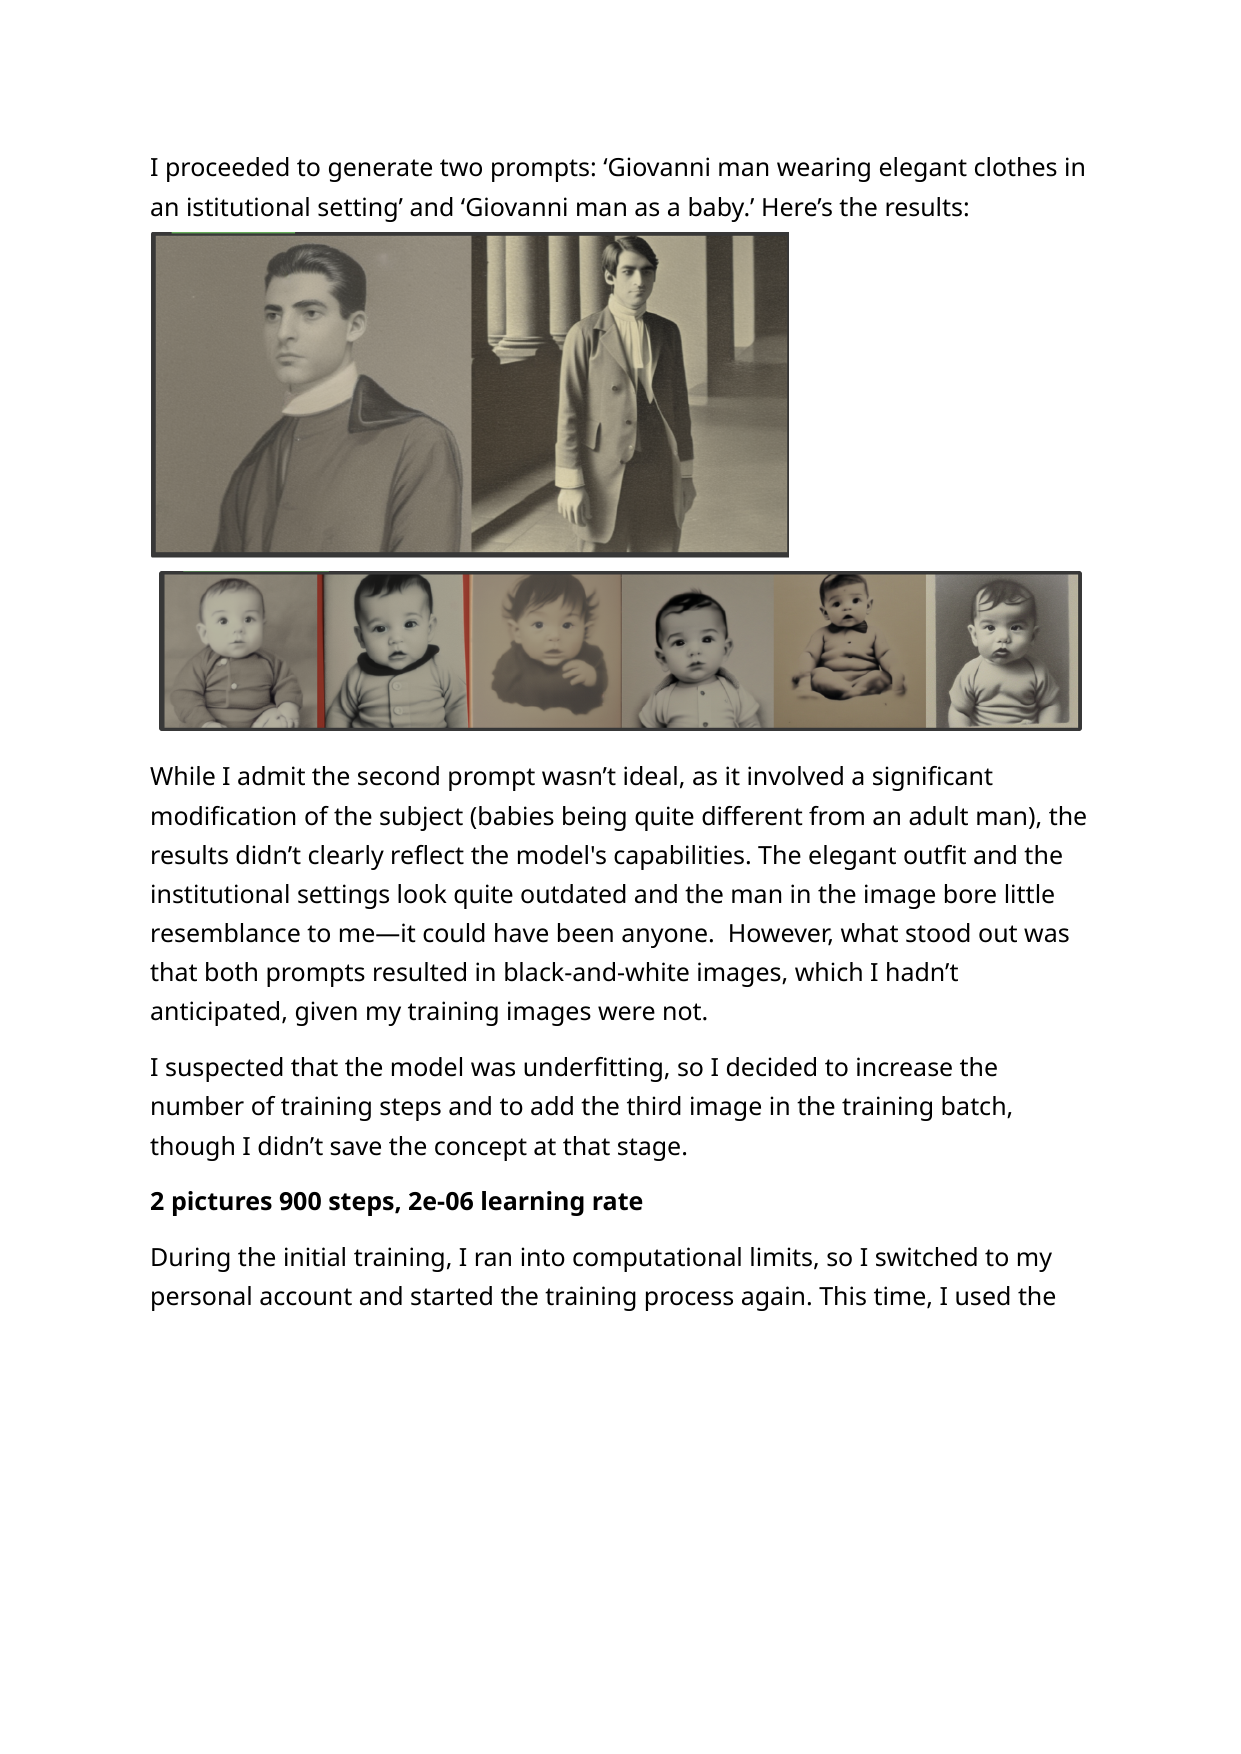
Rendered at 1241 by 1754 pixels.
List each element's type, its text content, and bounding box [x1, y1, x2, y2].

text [150, 150, 1090, 563]
picture [150, 563, 1091, 738]
text While I admit the second prompt wasn’t ideal, as it involved a significant modification of the subject (babies being quite different from an adult man), the results didn’t clearly reflect the model's capabilities. The elegant outfit and the institutional settings look quite outdated and the man in the image bore little resemblance to me—it could have been anyone. However, what stood out was that both prompts resulted in black-and-white images, which I hadn’t anticipated, given my training images were not. [150, 759, 1090, 1028]
picture [150, 228, 789, 559]
text 2 pictures 900 steps, 2e-06 learning rate [150, 1184, 1090, 1218]
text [150, 1240, 1090, 1313]
text I suspected that the model was underfitting, so I decided to increase the number of training steps and to add the third image in the training batch, though I didn’t save the concept at that stage. [150, 1050, 1090, 1162]
